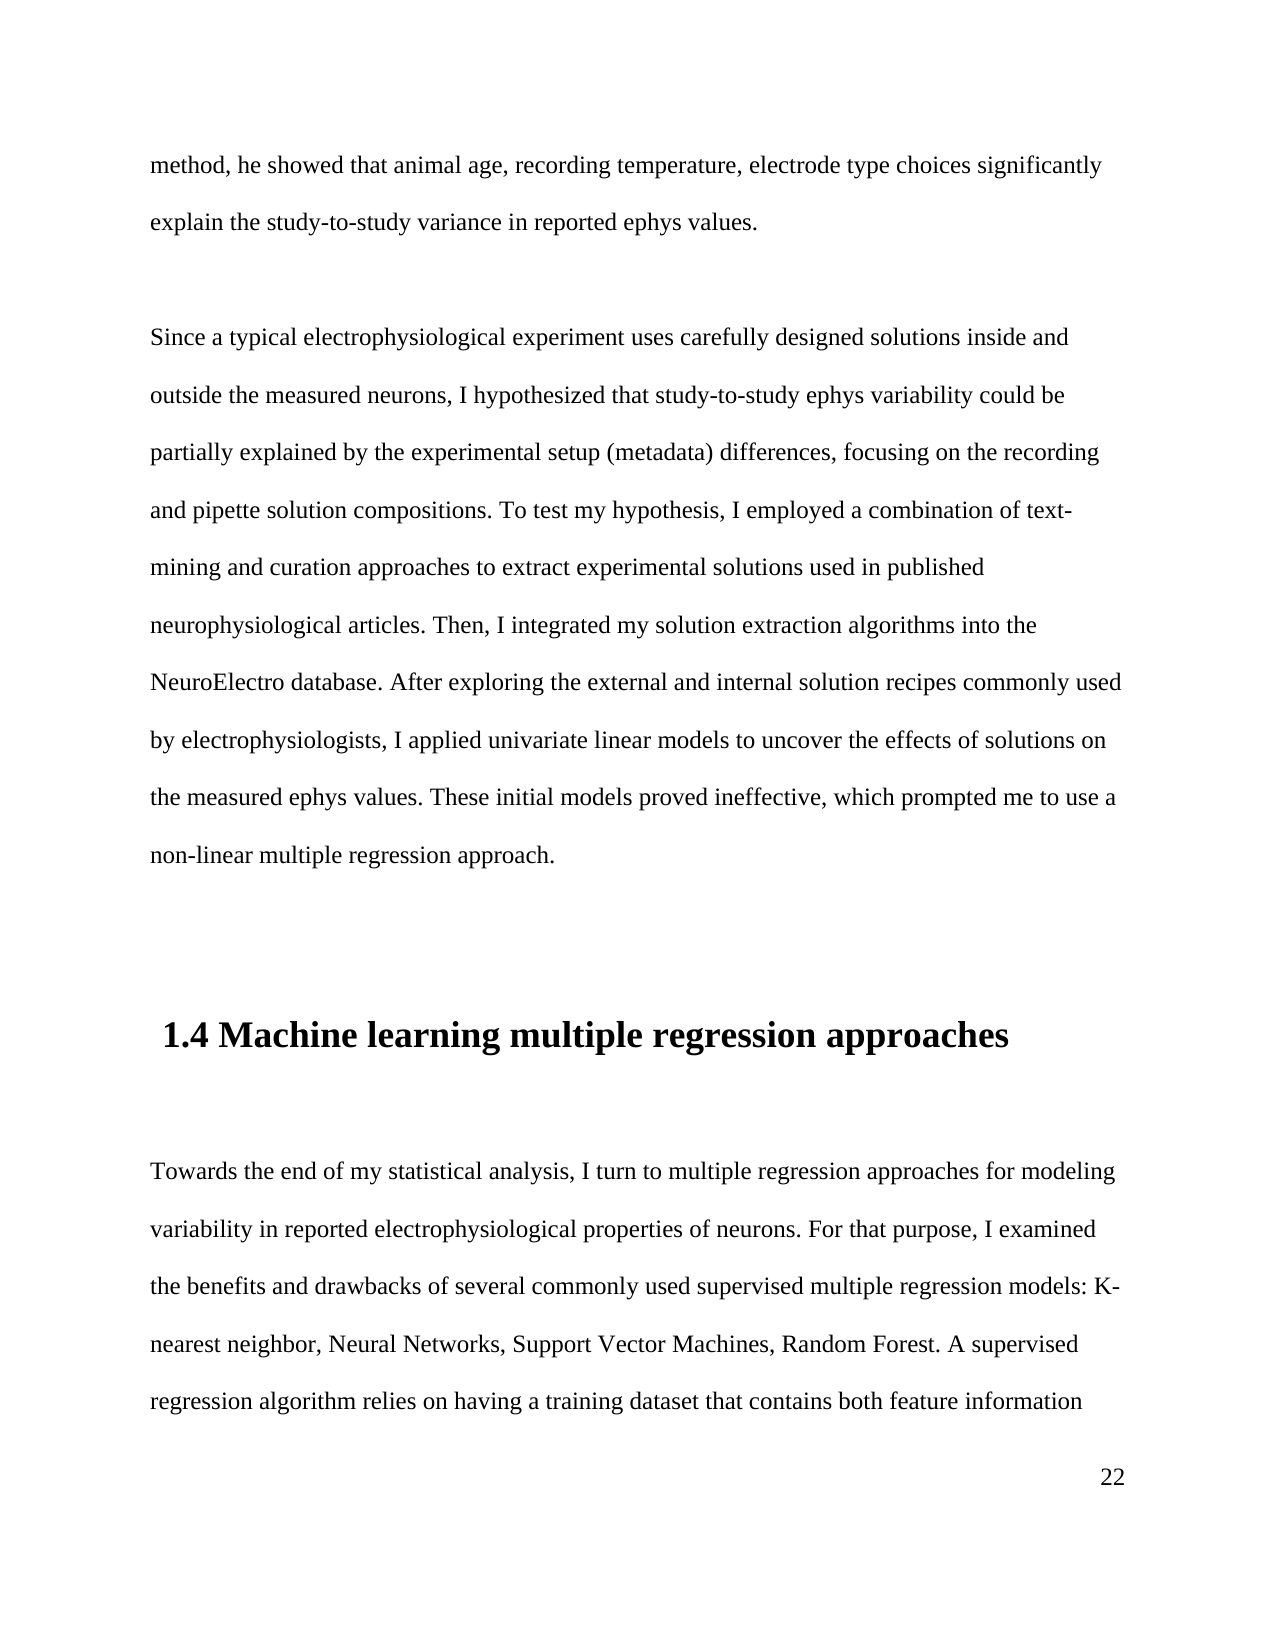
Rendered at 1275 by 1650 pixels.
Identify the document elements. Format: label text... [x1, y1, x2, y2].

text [150, 1156, 1125, 1415]
subtitle Machine learning multiple regression approaches [162, 1012, 1125, 1056]
text Since a typical electrophysiological experiment uses carefully designed solutions inside and outside the measured neurons, I hypothesized that study-to-study ephys variability could be partially explained by the experimental setup (metadata) differences, focusing on the recording and pipette solution compositions. To test my hypothesis, I employed a combination of text-mining and curation approaches to extract experimental solutions used in published neurophysiological articles. Then, I integrated my solution extraction algorithms into the NeuroElectro database. After exploring the external and internal solution recipes commonly used by electrophysiologists, I applied univariate linear models to uncover the effects of solutions on the measured ephys values. These initial models proved ineffective, which prompted me to use a non-linear multiple regression approach. [150, 322, 1125, 869]
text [150, 150, 1125, 236]
